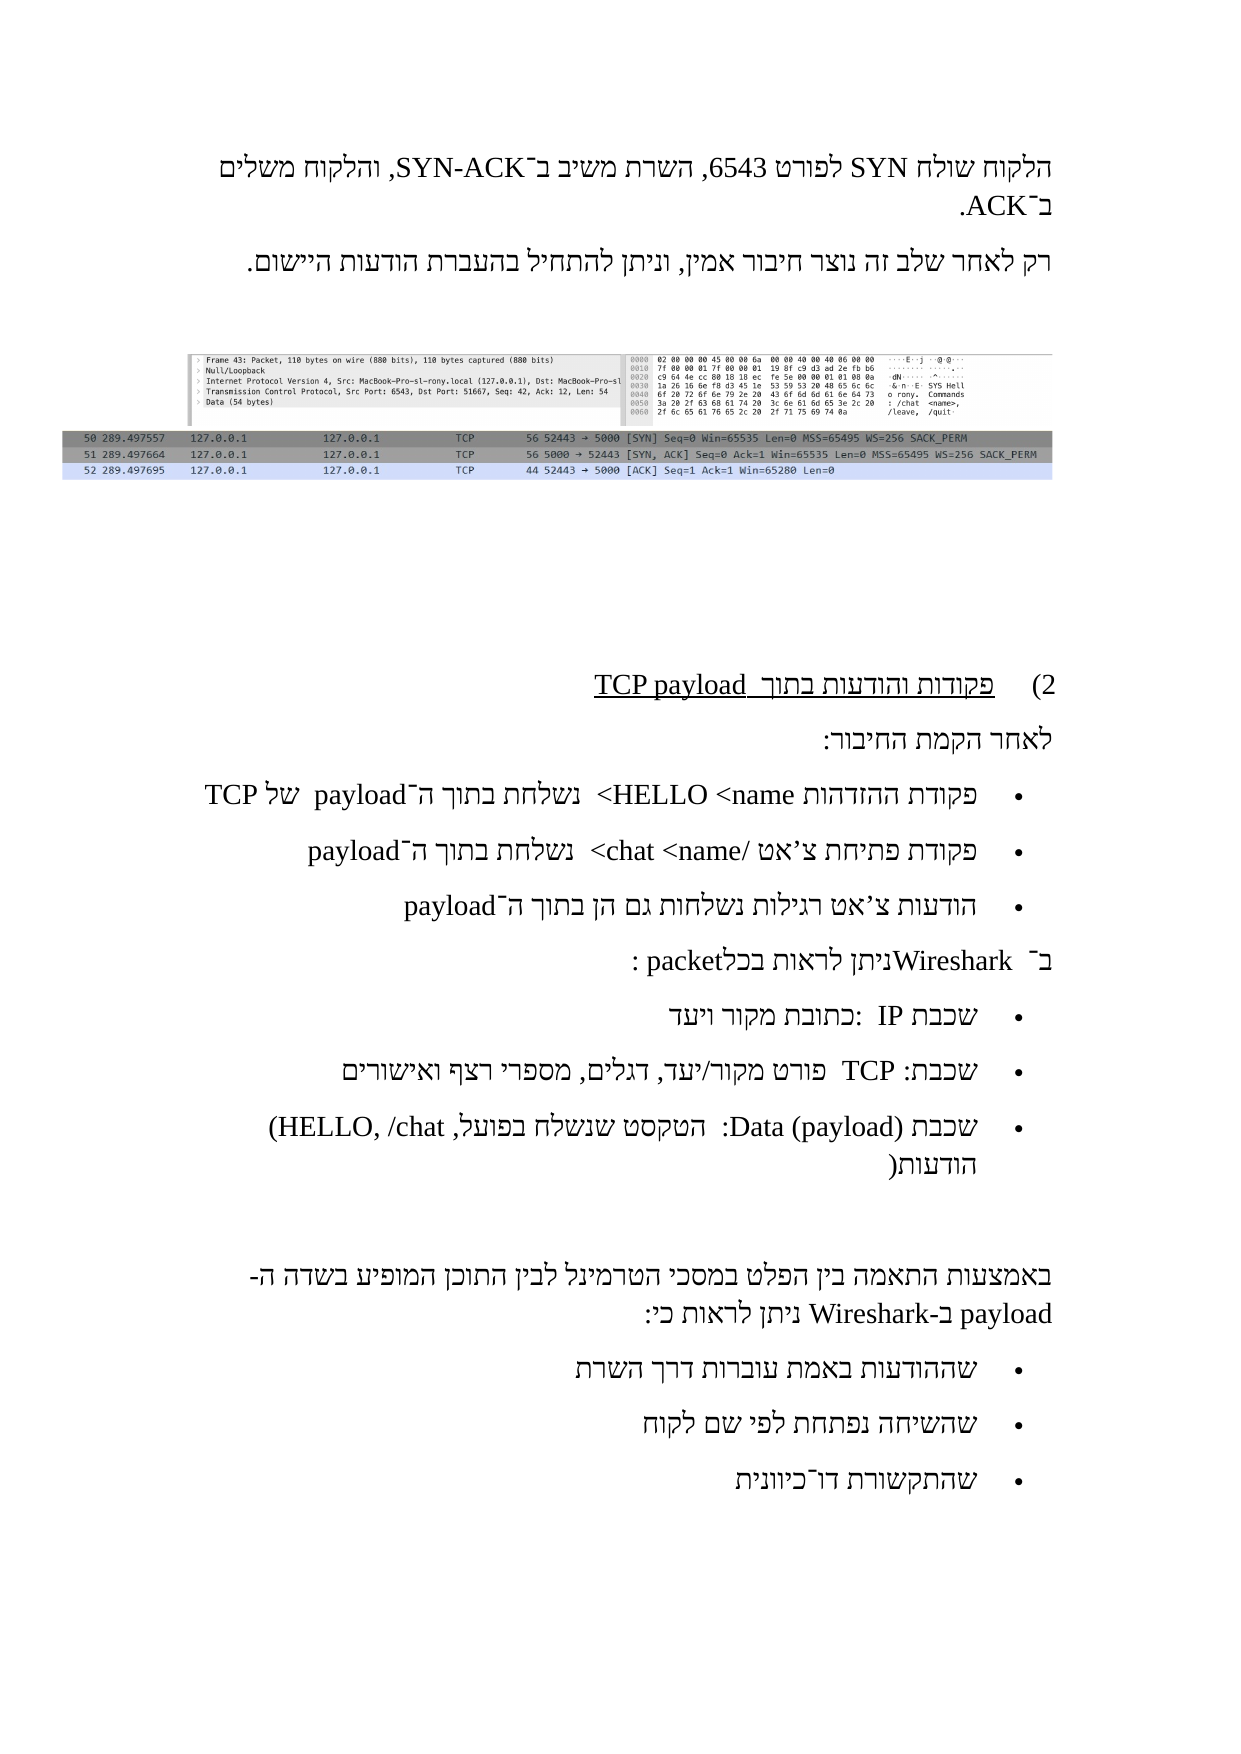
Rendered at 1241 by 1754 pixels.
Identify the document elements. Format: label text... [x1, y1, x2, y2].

list שההודעות באמת עוברות דרך השרת [187, 1351, 1015, 1385]
list פקודות והודעות בתוך TCP payload [187, 667, 1032, 701]
list פקודת פתיחת צ’אט /chat <name> נשלחת בתוך ה־payload [187, 833, 1015, 866]
list פקודת ההזדהות HELLO <name> נשלחת בתוך ה־payload של TCP [187, 777, 1015, 811]
text באמצעות התאמה בין הפלט במסכי הטרמינל לבין התוכן המופיע בשדה ה-payload ב-Wireshark ניתן לראות כי: [187, 1258, 1053, 1330]
picture [62, 430, 1053, 480]
list שכבת: TCP פורט מקור/יעד, דגלים, מספרי רצף ואישורים [187, 1053, 1015, 1087]
list הודעות צ’אט רגילות נשלחות גם הן בתוך ה־payload [187, 888, 1015, 921]
text רק לאחר שלב זה נוצר חיבור אמין, וניתן להתחיל בהעברת הודעות היישום. [187, 244, 1053, 277]
text ב־ Wiresharkניתן לראות בכלpacket : [187, 943, 1053, 977]
picture [187, 354, 1053, 426]
text לאחר הקמת החיבור: [187, 722, 1053, 756]
list שכבת IP :כתובת מקור ויעד [187, 998, 1015, 1032]
list שהתקשורת דו־כיוונית [187, 1462, 1015, 1495]
list שהשיחה נפתחת לפי שם לקוח [187, 1407, 1015, 1440]
text הלקוח שולח SYN לפורט 6543, השרת משיב ב־SYN-ACK, והלקוח משלים ב־ACK. [187, 150, 1053, 222]
list שכבת Data (payload): הטקסט שנשלח בפועל, HELLO, /chat) הודעות( [187, 1109, 1015, 1181]
